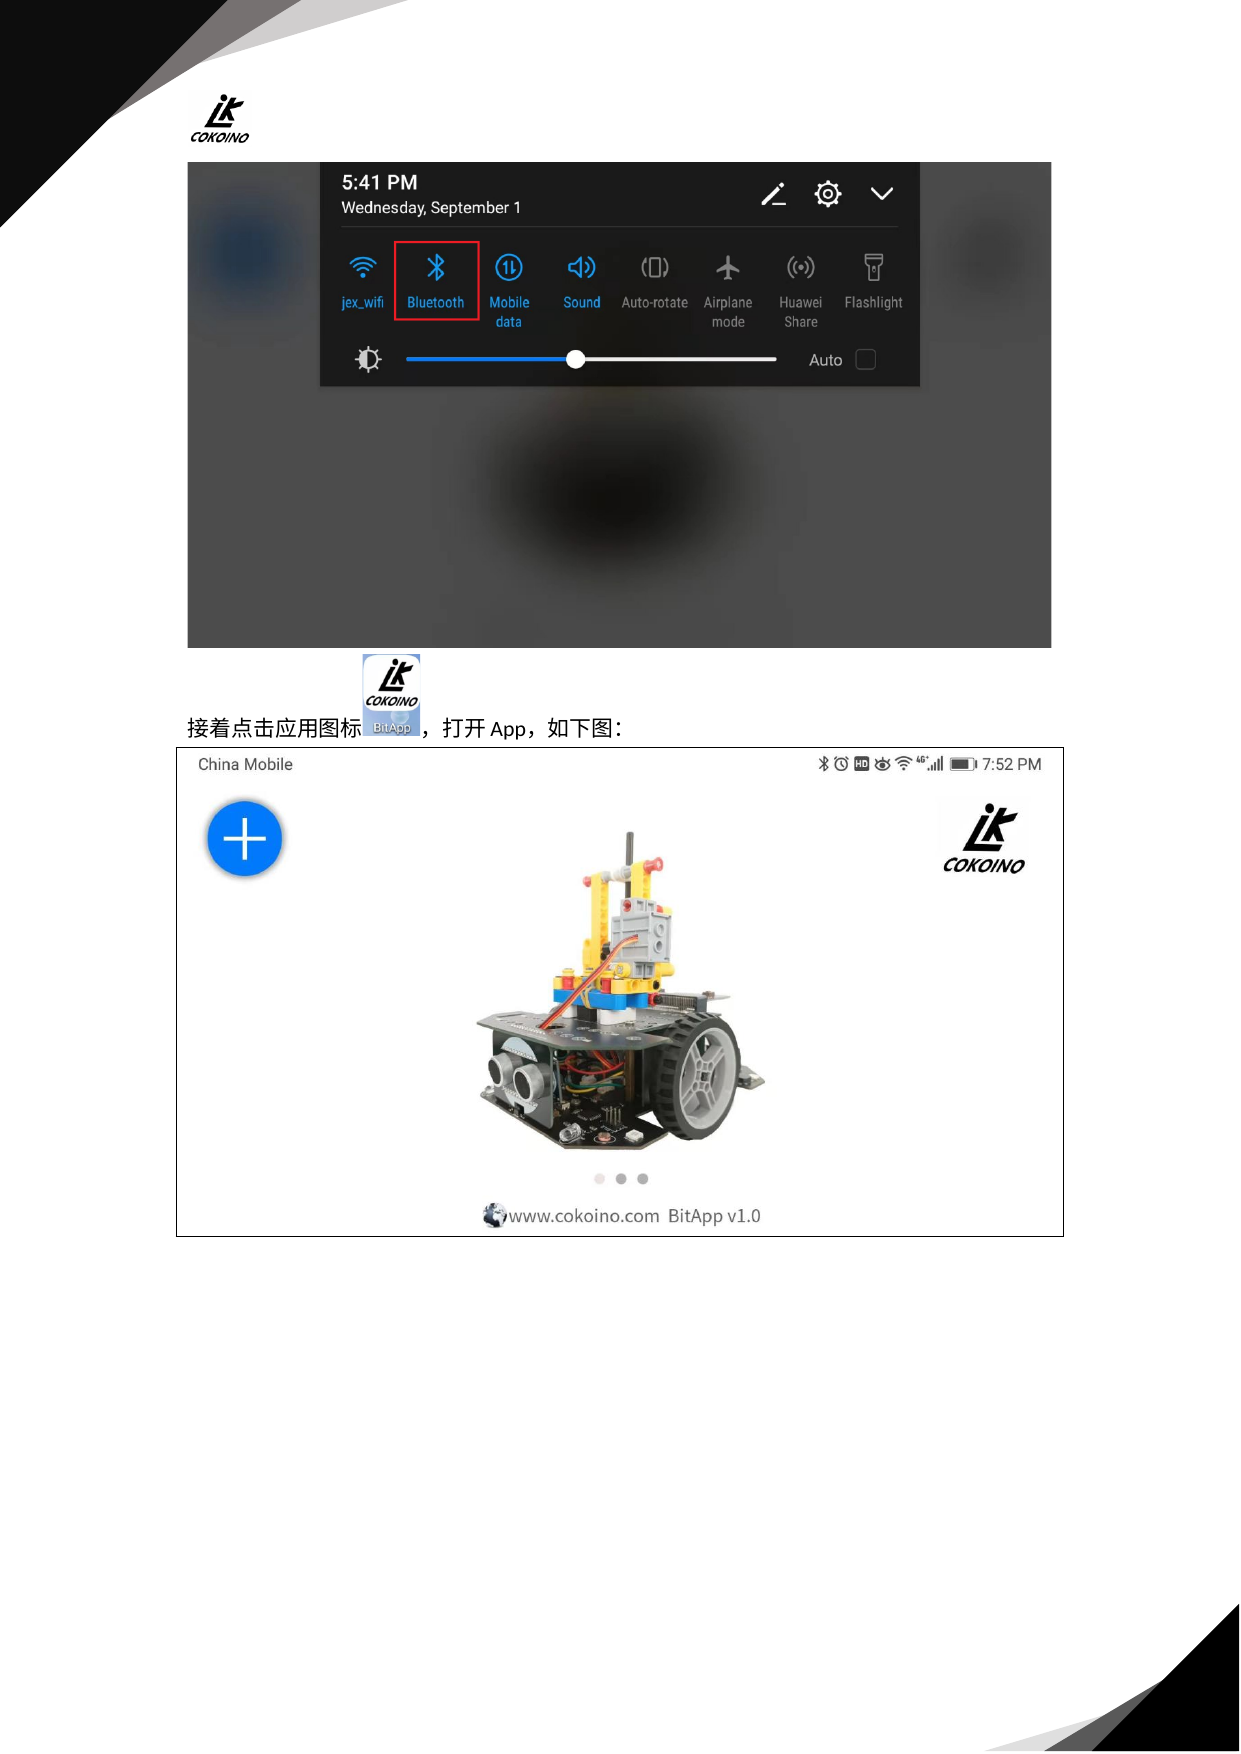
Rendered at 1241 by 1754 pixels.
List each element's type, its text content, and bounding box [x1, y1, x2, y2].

picture [362, 654, 420, 736]
picture [187, 162, 1052, 648]
picture [187, 90, 252, 147]
table_header [177, 748, 1063, 1236]
picture [187, 748, 1052, 1234]
text 接着点击应用图标，打开App，如下图： [187, 649, 1053, 747]
